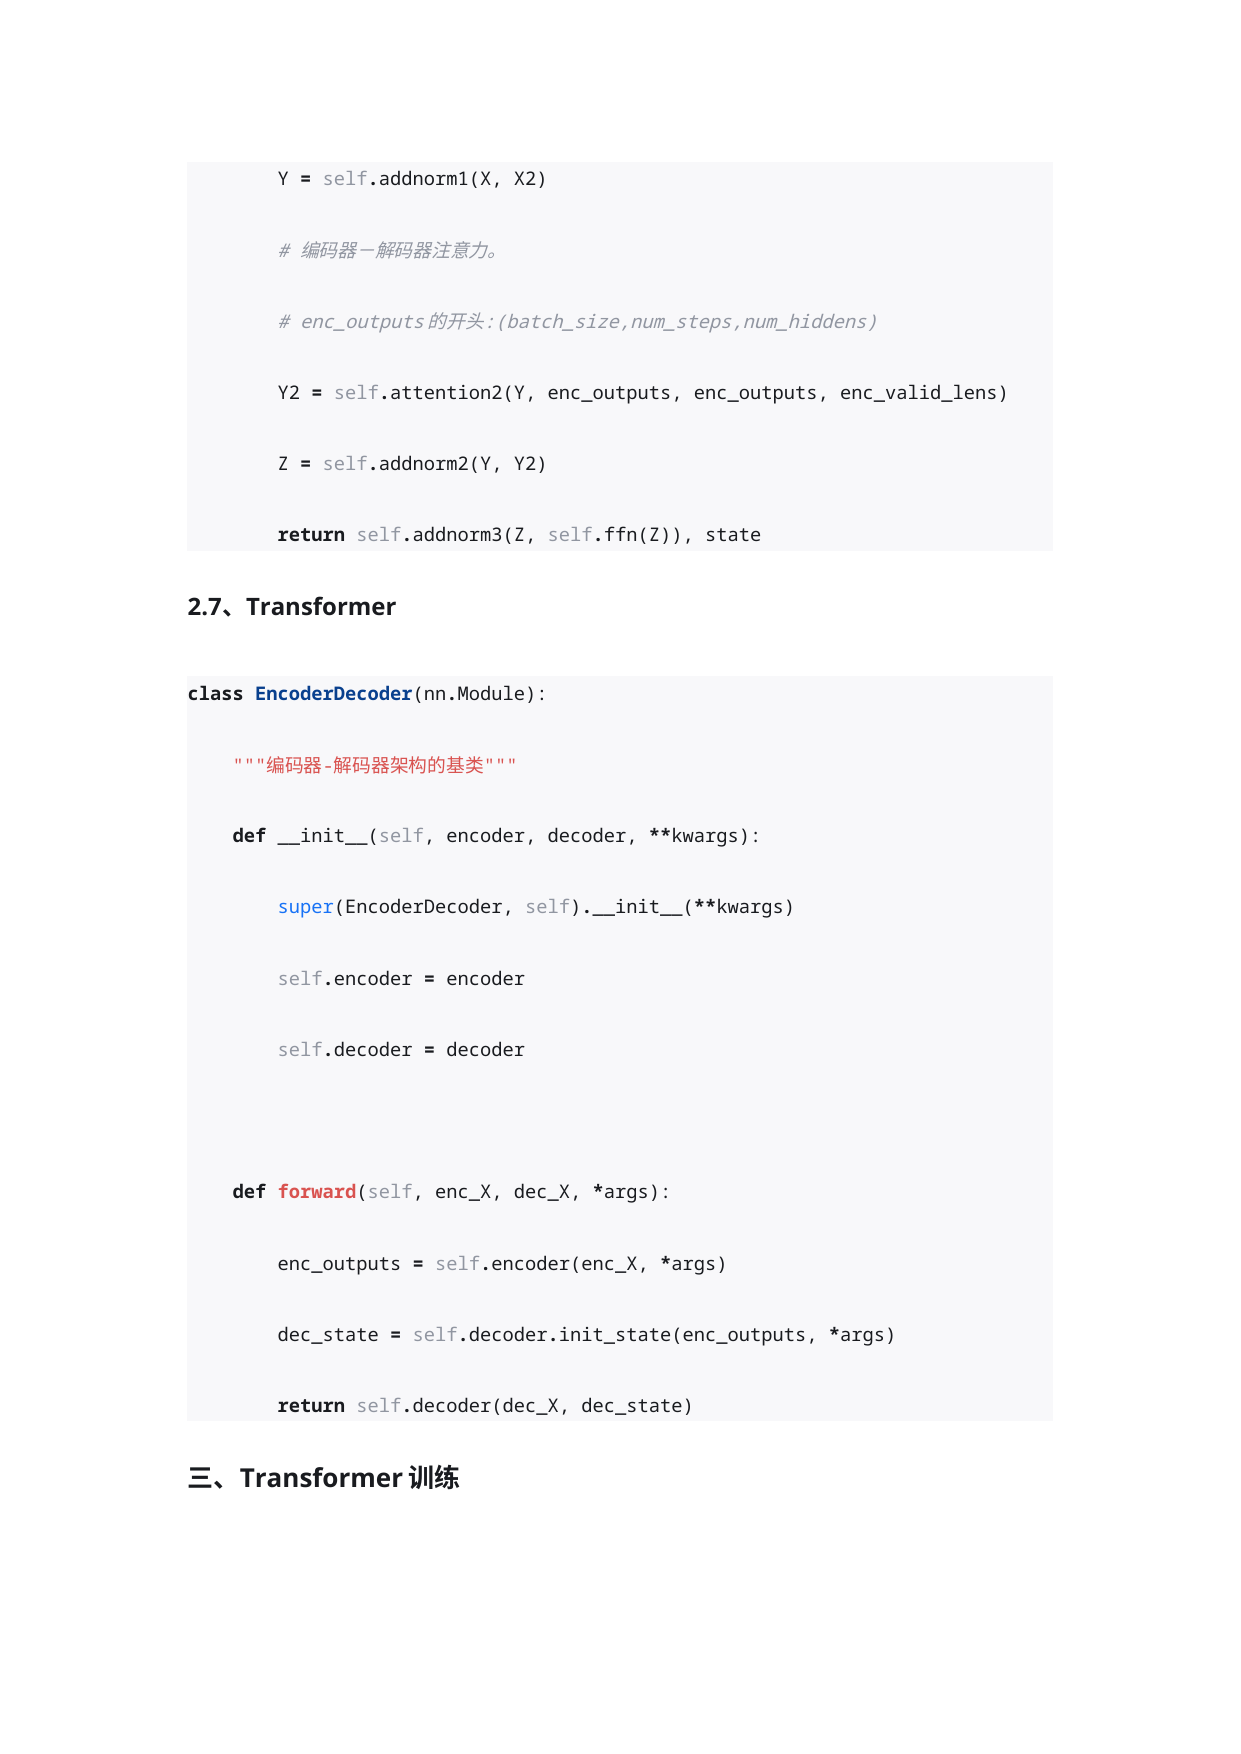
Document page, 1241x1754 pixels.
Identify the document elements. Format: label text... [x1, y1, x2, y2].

subtitle 三、Transformer训练 [187, 1443, 1053, 1508]
subtitle 2.7、Transformer [187, 573, 1053, 638]
text # 编码器－解码器注意力。 [187, 233, 1053, 266]
text Y2 = self.attention2(Y, enc_outputs, enc_outputs, enc_valid_lens) [187, 376, 1053, 408]
text class EncoderDecoder(nn.Module): [187, 676, 1053, 709]
text enc_outputs = self.encoder(enc_X, *args) [187, 1246, 1053, 1279]
text def __init__(self, encoder, decoder, **kwargs): [187, 819, 1053, 851]
text self.encoder = encoder [187, 961, 1053, 994]
text """编码器-解码器架构的基类""" [187, 748, 1053, 780]
text def forward(self, enc_X, dec_X, *args): [187, 1175, 1053, 1208]
text return self.addnorm3(Z, self.ffn(Z)), state [187, 518, 1053, 551]
text Y = self.addnorm1(X, X2) [187, 162, 1053, 194]
text return self.decoder(dec_X, dec_state) [187, 1389, 1053, 1421]
text self.decoder = decoder [187, 1033, 1053, 1065]
text # enc_outputs的开头:(batch_size,num_steps,num_hiddens) [187, 304, 1053, 337]
text dec_state = self.decoder.init_state(enc_outputs, *args) [187, 1318, 1053, 1350]
text super(EncoderDecoder, self).__init__(**kwargs) [187, 890, 1053, 923]
text Z = self.addnorm2(Y, Y2) [187, 447, 1053, 479]
